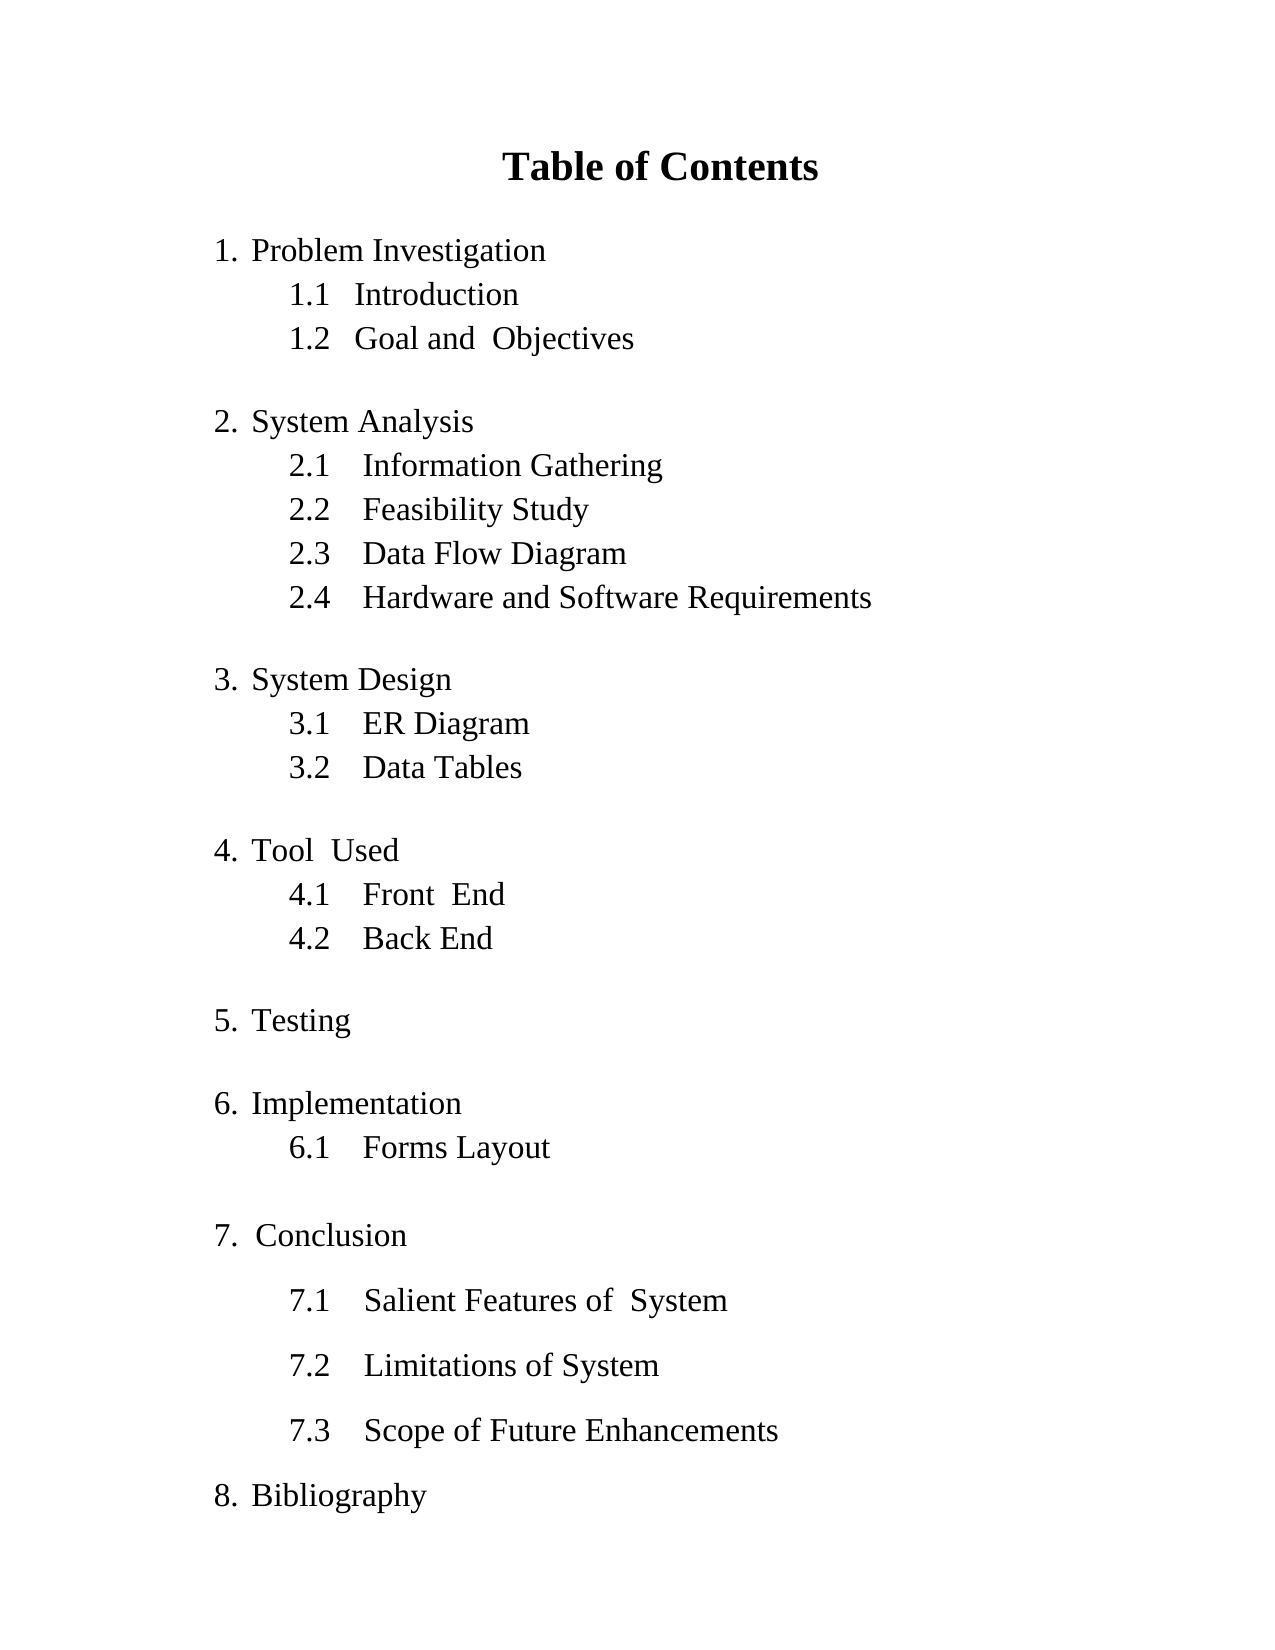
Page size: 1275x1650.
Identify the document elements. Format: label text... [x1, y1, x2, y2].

list Front End [288, 874, 1192, 912]
list Testing [213, 1001, 1192, 1039]
list Back End [288, 918, 1192, 957]
list Introduction [288, 274, 1192, 313]
list Forms Layout [288, 1127, 1192, 1165]
list ER Diagram [288, 704, 1192, 742]
list Implementation [213, 1083, 1192, 1121]
text Table of Contents [129, 142, 1192, 189]
text 7.2 Limitations of System [288, 1345, 1192, 1383]
text 7.1 Salient Features of System [288, 1280, 1192, 1318]
list Feasibility Study [288, 489, 1192, 527]
list Problem Investigation [213, 230, 1192, 269]
list Information Gathering [288, 445, 1192, 483]
list Bibliography [213, 1475, 1192, 1513]
list Data Flow Diagram [288, 533, 1192, 571]
list Tool Used [213, 830, 1192, 868]
list System Design [213, 659, 1192, 698]
list System Analysis [213, 401, 1192, 439]
list Goal and Objectives [288, 318, 1192, 357]
list Hardware and Software Requirements [288, 577, 1192, 616]
list 7. Conclusion [213, 1215, 1192, 1253]
list Data Tables [288, 748, 1192, 786]
text 7.3 Scope of Future Enhancements [288, 1410, 1192, 1448]
